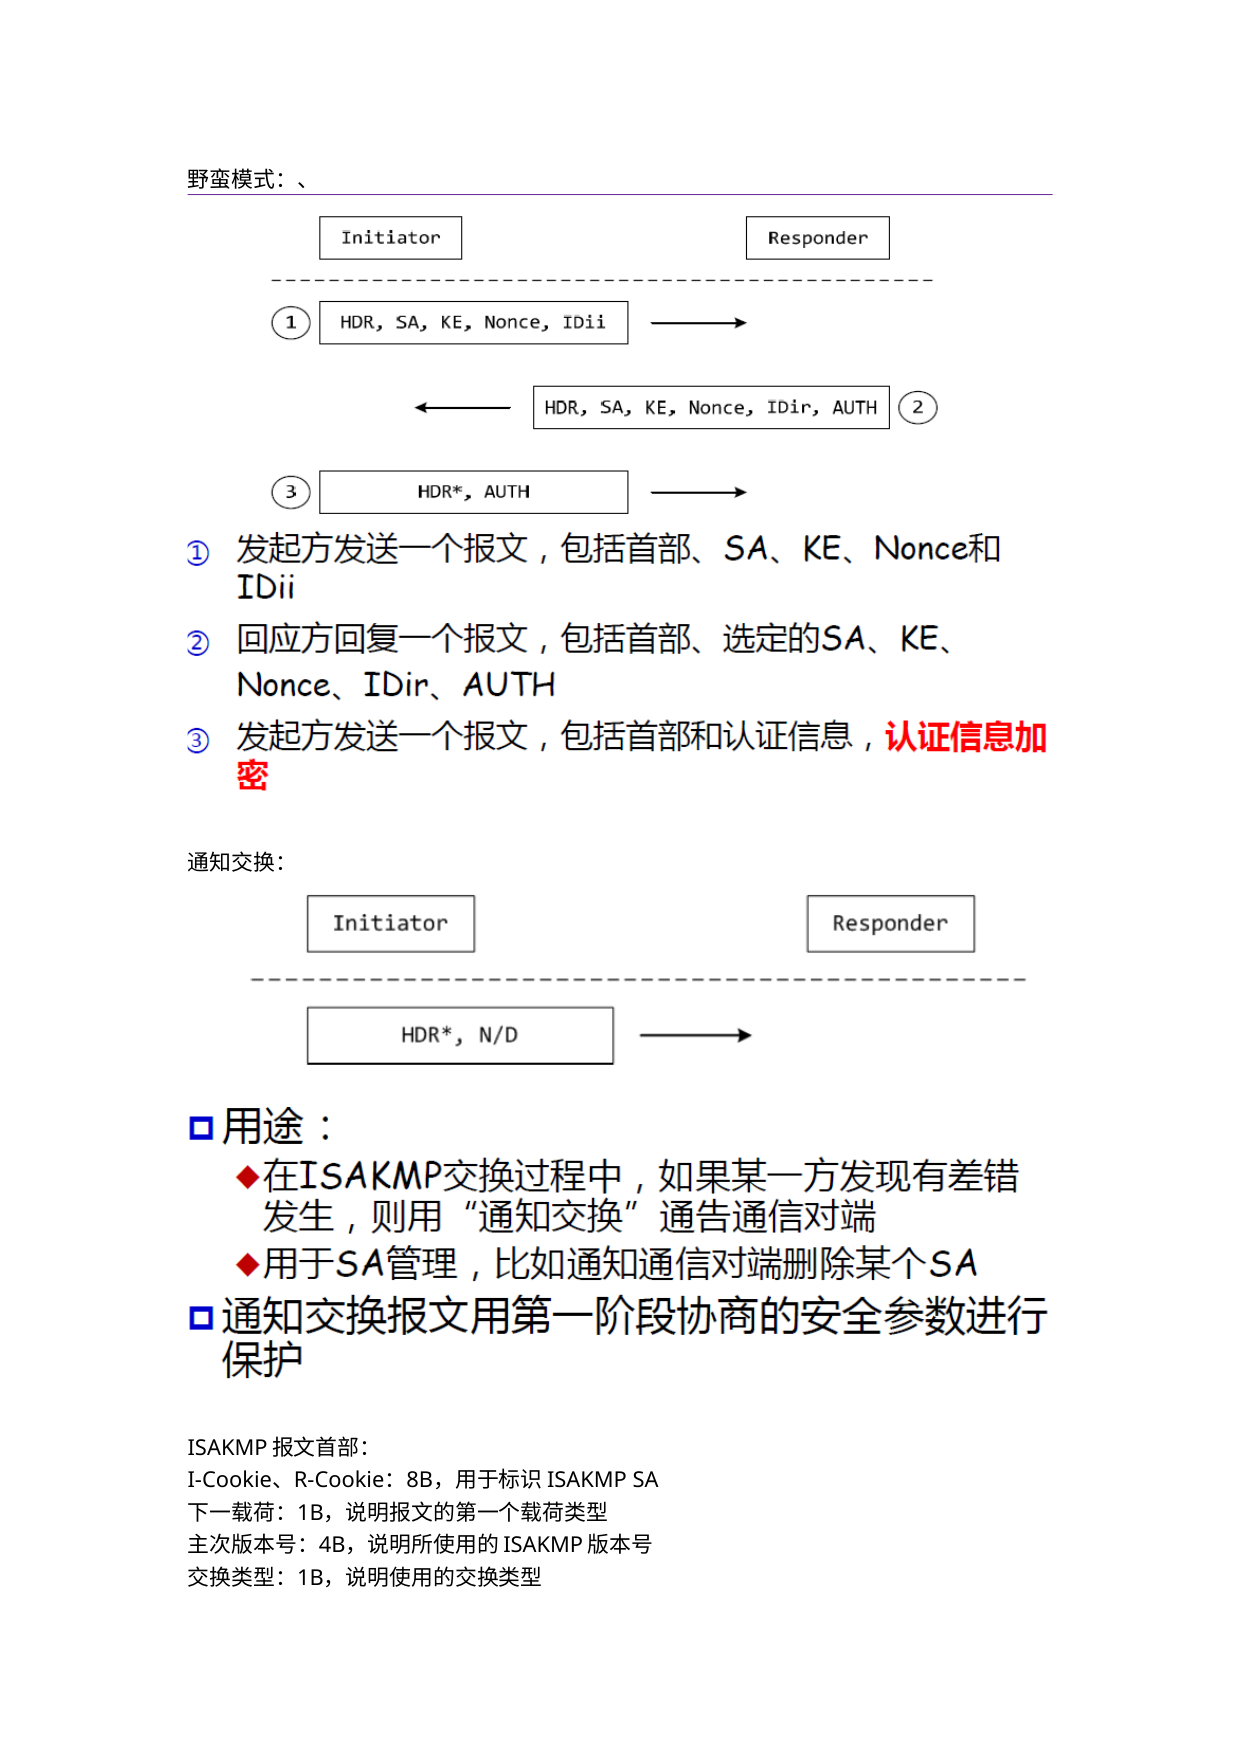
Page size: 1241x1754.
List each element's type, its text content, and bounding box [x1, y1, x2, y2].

text 交换类型：1B，说明使用的交换类型 [187, 1559, 1053, 1592]
text 下一载荷：1B，说明报文的第一个载荷类型 [187, 1494, 1053, 1527]
text 野蛮模式：、 [187, 162, 1053, 194]
text 通知交换： [187, 844, 1053, 877]
picture [187, 877, 1053, 1394]
text I-Cookie、R-Cookie：8B，用于标识ISAKMP SA [187, 1462, 1053, 1494]
picture [187, 194, 1053, 800]
text ISAKMP报文首部： [187, 1429, 1053, 1462]
text 主次版本号：4B，说明所使用的ISAKMP版本号 [187, 1527, 1053, 1559]
